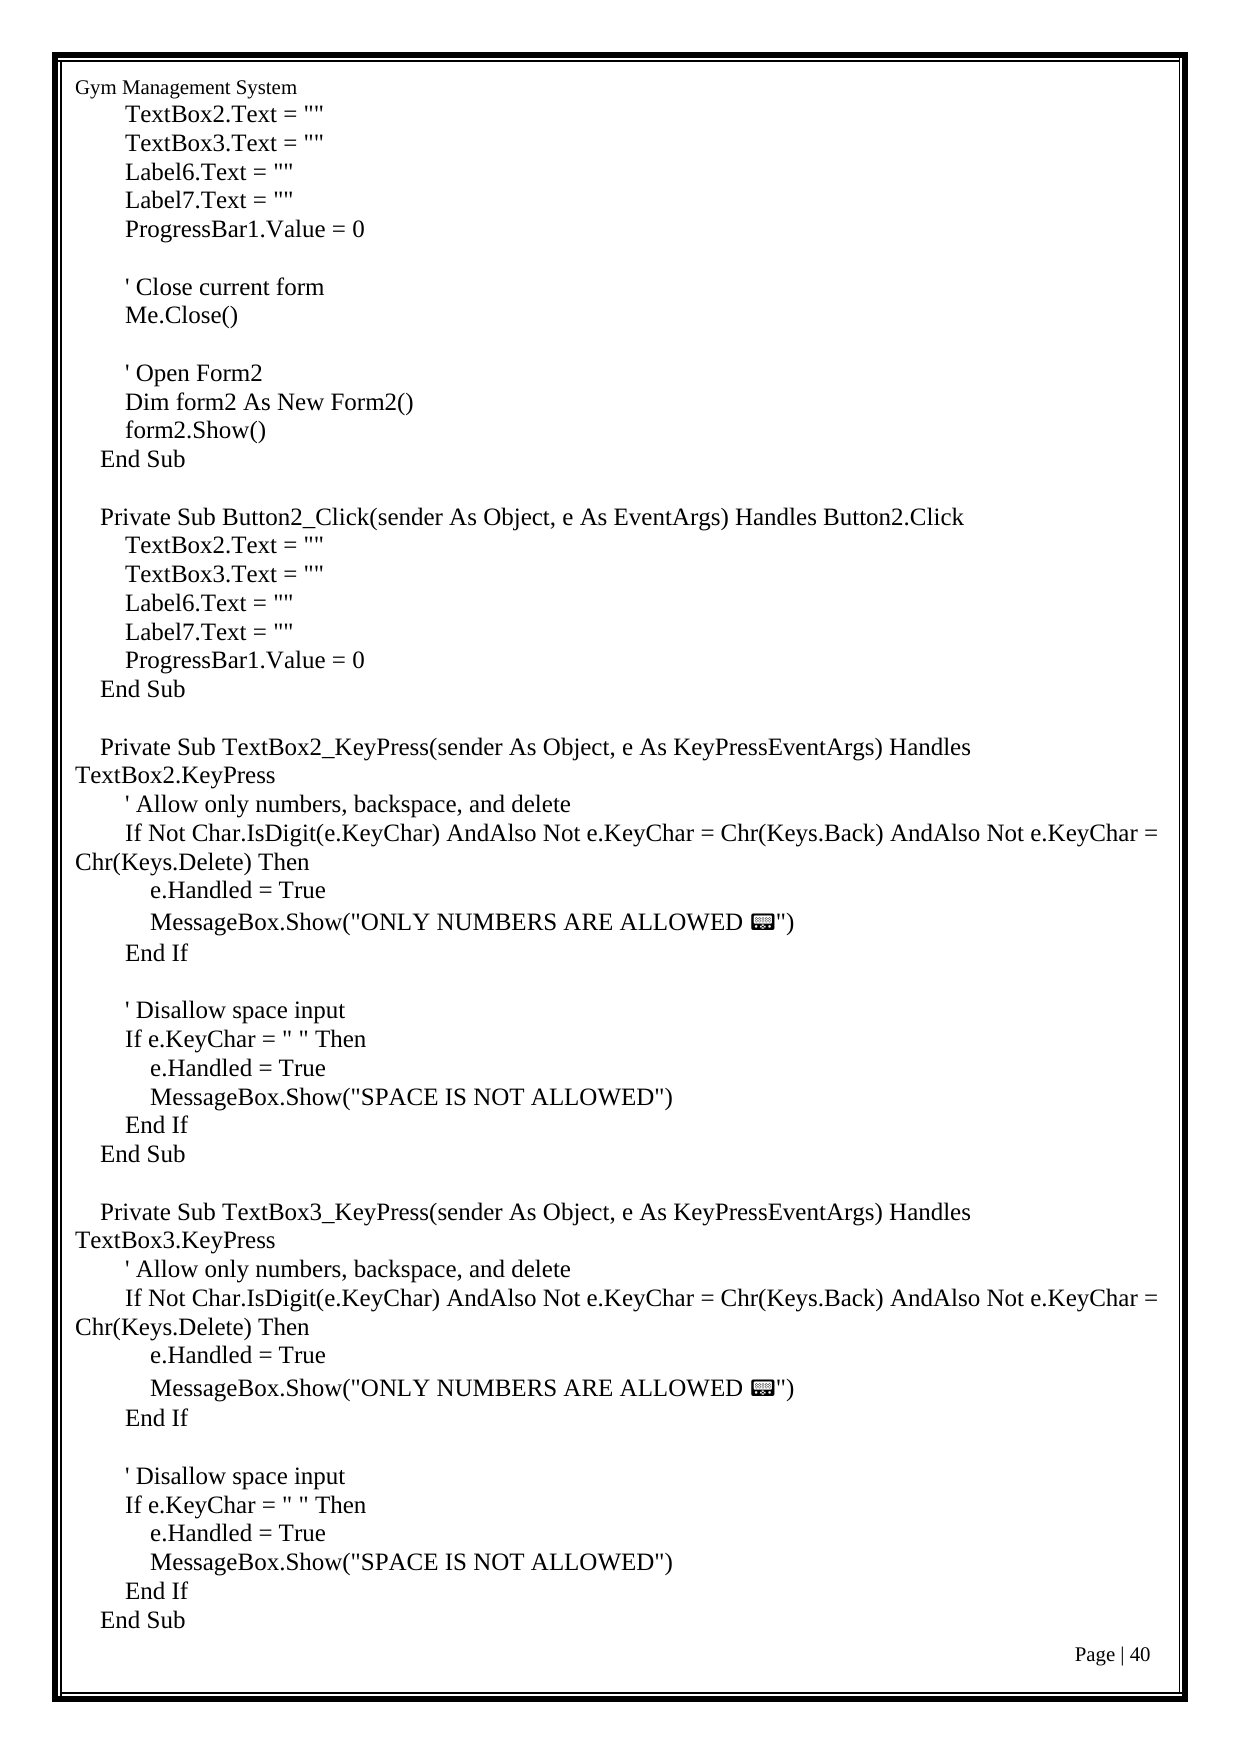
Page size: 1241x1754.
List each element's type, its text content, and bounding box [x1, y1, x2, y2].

text Me.Close() [75, 300, 1165, 329]
text form2.Show() [75, 415, 1165, 444]
text TextBox3.Text = "" [75, 559, 1165, 588]
text TextBox2.Text = "" [75, 530, 1165, 559]
text MessageBox.Show("ONLY NUMBERS ARE ALLOWED 📟") [75, 1369, 1165, 1403]
text ' Disallow space input [75, 1461, 1165, 1490]
text ProgressBar1.Value = 0 [75, 214, 1165, 243]
text e.Handled = True [75, 1518, 1165, 1547]
text MessageBox.Show("SPACE IS NOT ALLOWED") [75, 1547, 1165, 1576]
text e.Handled = True [75, 875, 1165, 904]
text Label6.Text = "" [75, 157, 1165, 185]
text TextBox2.Text = "" [75, 99, 1165, 128]
text Dim form2 As New Form2() [75, 387, 1165, 415]
text If e.KeyChar = " " Then [75, 1024, 1165, 1053]
text ' Close current form [75, 272, 1165, 300]
text ' Allow only numbers, backspace, and delete [75, 789, 1165, 818]
text End Sub [75, 1139, 1165, 1168]
text Label7.Text = "" [75, 617, 1165, 645]
text End Sub [75, 444, 1165, 473]
text If e.KeyChar = " " Then [75, 1490, 1165, 1518]
text ' Open Form2 [75, 358, 1165, 387]
text If Not Char.IsDigit(e.KeyChar) AndAlso Not e.KeyChar = Chr(Keys.Back) AndAlso Not e.KeyChar = Chr(Keys.Delete) Then [75, 818, 1165, 875]
text End If [75, 1111, 1165, 1139]
text Private Sub TextBox3_KeyPress(sender As Object, e As KeyPressEventArgs) Handles TextBox3.KeyPress [75, 1197, 1165, 1254]
text End Sub [75, 674, 1165, 703]
text e.Handled = True [75, 1341, 1165, 1369]
text TextBox3.Text = "" [75, 128, 1165, 157]
text ProgressBar1.Value = 0 [75, 645, 1165, 674]
text If Not Char.IsDigit(e.KeyChar) AndAlso Not e.KeyChar = Chr(Keys.Back) AndAlso Not e.KeyChar = Chr(Keys.Delete) Then [75, 1283, 1165, 1341]
text Private Sub Button2_Click(sender As Object, e As EventArgs) Handles Button2.Click [75, 502, 1165, 530]
text ' Allow only numbers, backspace, and delete [75, 1254, 1165, 1283]
text ' Disallow space input [75, 996, 1165, 1024]
text MessageBox.Show("SPACE IS NOT ALLOWED") [75, 1082, 1165, 1111]
text Label6.Text = "" [75, 588, 1165, 617]
text End Sub [75, 1605, 1165, 1633]
text Private Sub TextBox2_KeyPress(sender As Object, e As KeyPressEventArgs) Handles TextBox2.KeyPress [75, 732, 1165, 789]
text e.Handled = True [75, 1053, 1165, 1082]
text MessageBox.Show("ONLY NUMBERS ARE ALLOWED 📟") [75, 904, 1165, 938]
text End If [75, 938, 1165, 967]
text End If [75, 1576, 1165, 1605]
text End If [75, 1403, 1165, 1432]
text Label7.Text = "" [75, 185, 1165, 214]
